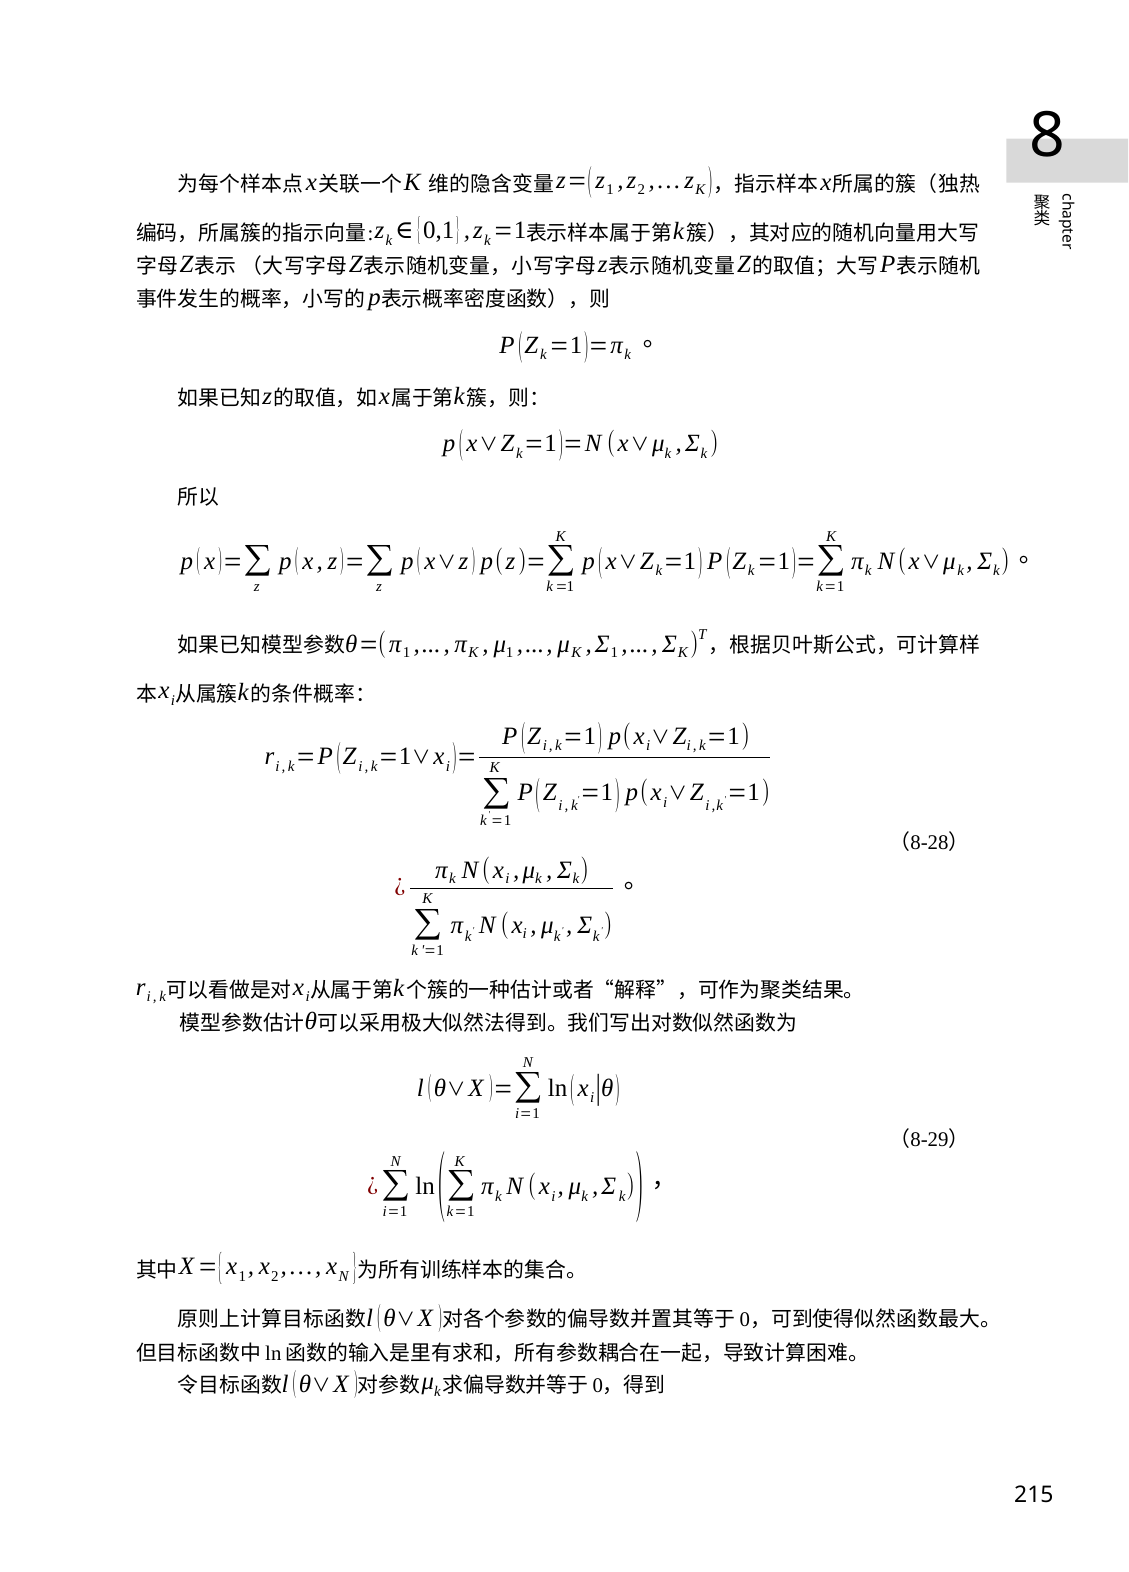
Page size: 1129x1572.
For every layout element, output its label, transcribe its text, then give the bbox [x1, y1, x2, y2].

text 模型参数估计可以采用极大似然法得到。我们写出对数似然函数为 [136, 1005, 980, 1038]
text 令目标函数对参数求偏导数并等于0，得到 [136, 1367, 980, 1400]
table_header （8-29） [871, 1038, 969, 1236]
table_header （8-28） [870, 709, 969, 972]
table_header [125, 709, 869, 972]
text 其中为所有训练样本的集合。 [136, 1236, 980, 1302]
text 为每个样本点关联一个 维的隐含变量，指示样本所属的簇（独热编码，所属簇的指示向量:表示样本属于第簇），其对应的随机向量用大写字母表示 （大写字母表示随机变量，小写字母表示随机变量的取值；大写表示随机事件发生的概率，小写的表示概率密度函数），则 [136, 149, 980, 314]
text 如果已知的取值，如属于第簇，则： [136, 380, 980, 413]
text 所以 [136, 479, 980, 512]
table_header [125, 1038, 871, 1236]
text 原则上计算目标函数对各个参数的偏导数并置其等于0，可到使得似然函数最大。但目标函数中ln函数的输入是里有求和，所有参数耦合在一起，导致计算困难。 [136, 1302, 980, 1367]
text 如果已知模型参数，根据贝叶斯公式，可计算样本从属簇的条件概率： [136, 610, 980, 709]
text 可以看做是对从属于第个簇的一种估计或者“解释”，可作为聚类结果。 [136, 972, 980, 1005]
